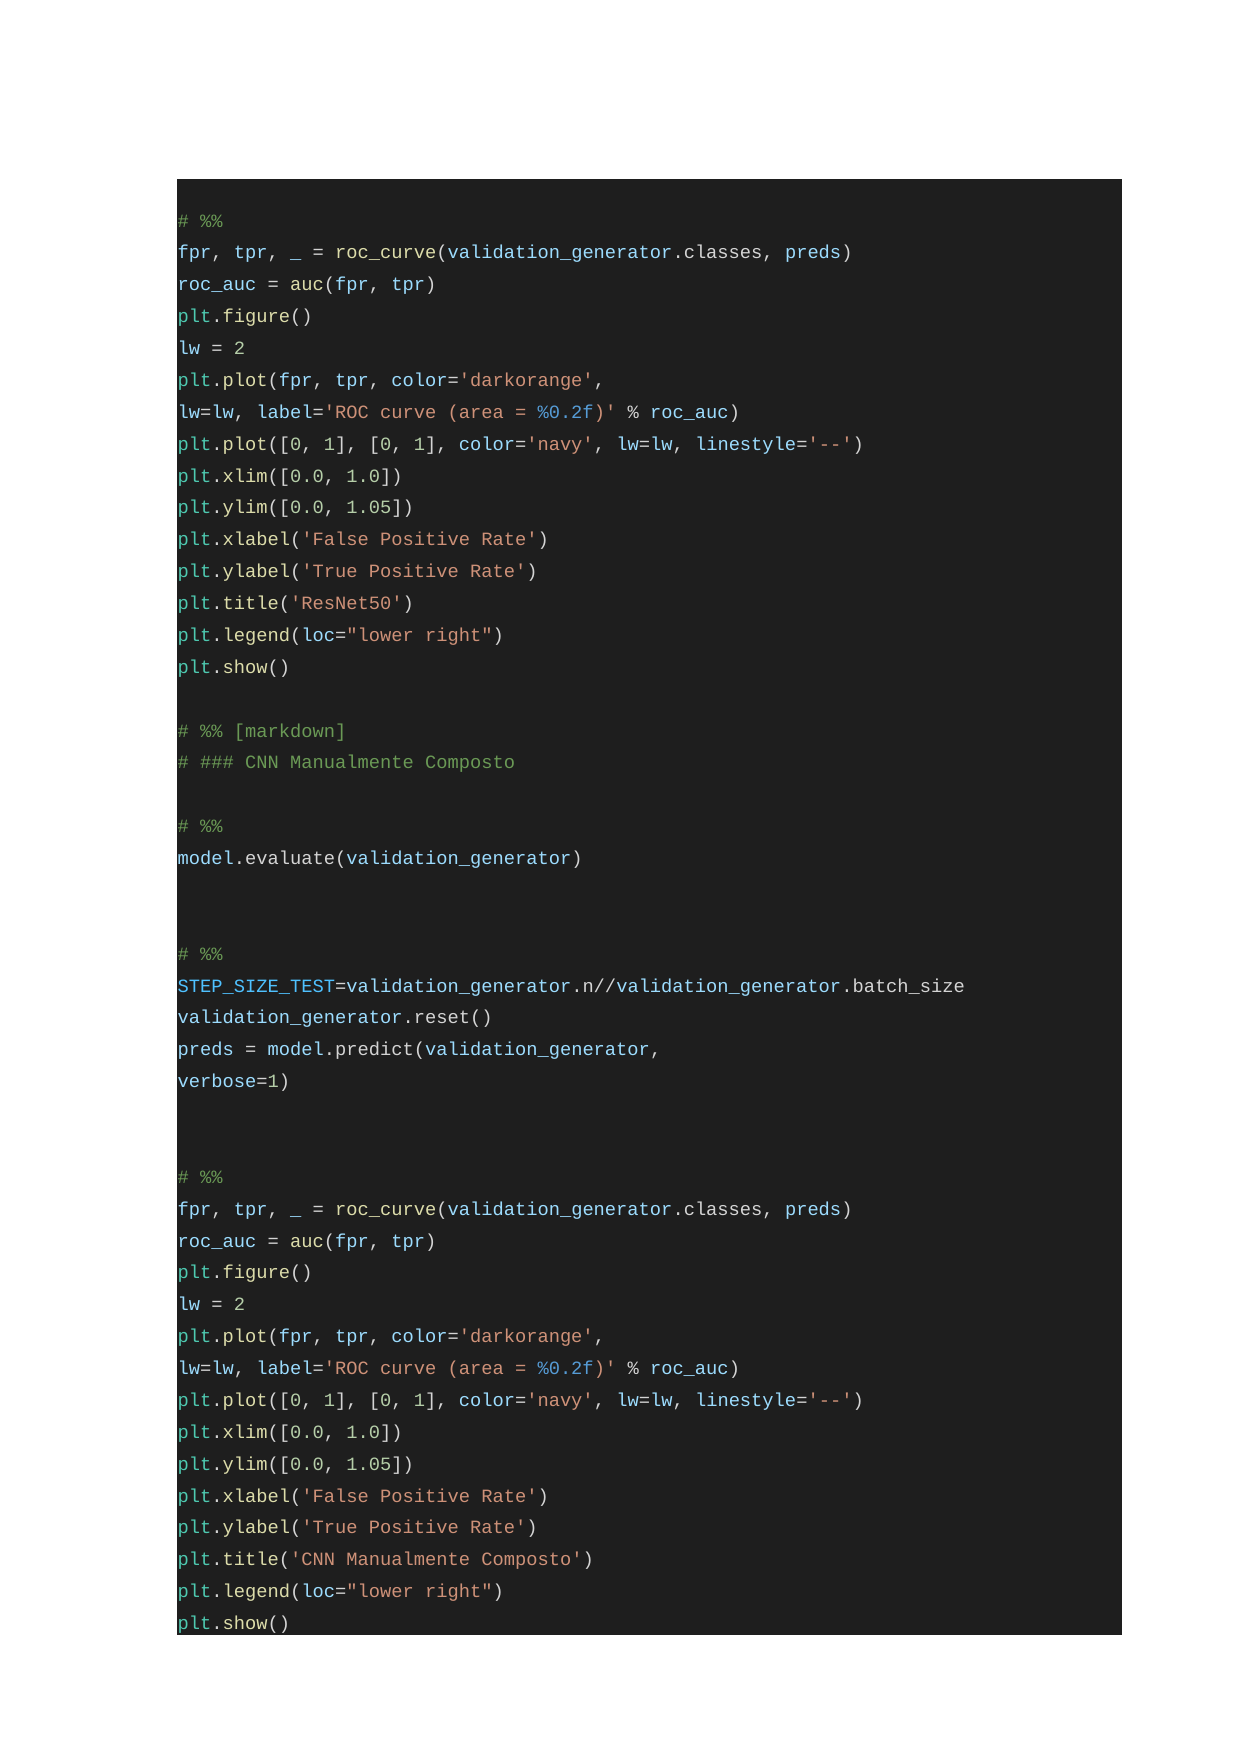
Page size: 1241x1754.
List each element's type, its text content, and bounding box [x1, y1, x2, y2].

text plt.plot(fpr, tpr, color='darkorange', [177, 371, 1122, 392]
text plt.figure() [177, 1263, 1122, 1284]
text plt.plot([0, 1], [0, 1], color='navy', lw=lw, linestyle='--') [177, 1391, 1122, 1412]
text lw=lw, label='ROC curve (area = %0.2f)' % roc_auc) [177, 403, 1122, 424]
text STEP_SIZE_TEST=validation_generator.n//validation_generator.batch_size [177, 976, 1122, 998]
text plt.xlabel('False Positive Rate') [177, 1486, 1122, 1508]
text plt.ylim([0.0, 1.05]) [177, 1454, 1122, 1476]
text plt.legend(loc="lower right") [177, 626, 1122, 647]
text plt.ylabel('True Positive Rate') [177, 562, 1122, 583]
text # %% [177, 817, 1122, 838]
text preds = model.predict(validation_generator, [177, 1040, 1122, 1061]
text plt.title('ResNet50') [177, 594, 1122, 615]
text # ### CNN Manualmente Composto [177, 753, 1122, 774]
text plt.figure() [177, 307, 1122, 328]
text plt.xlabel('False Positive Rate') [177, 530, 1122, 551]
text plt.plot(fpr, tpr, color='darkorange', [177, 1327, 1122, 1348]
text validation_generator.reset() [177, 1008, 1122, 1029]
text # %% [markdown] [177, 721, 1122, 743]
text lw = 2 [177, 339, 1122, 360]
text fpr, tpr, _ = roc_curve(validation_generator.classes, preds) [177, 243, 1122, 264]
text plt.title('CNN Manualmente Composto') [177, 1550, 1122, 1571]
text lw = 2 [177, 1295, 1122, 1316]
text plt.xlim([0.0, 1.0]) [177, 1423, 1122, 1444]
text plt.plot([0, 1], [0, 1], color='navy', lw=lw, linestyle='--') [177, 434, 1122, 456]
text roc_auc = auc(fpr, tpr) [177, 275, 1122, 296]
text fpr, tpr, _ = roc_curve(validation_generator.classes, preds) [177, 1199, 1122, 1221]
text plt.ylabel('True Positive Rate') [177, 1518, 1122, 1539]
text plt.legend(loc="lower right") [177, 1582, 1122, 1603]
text plt.xlim([0.0, 1.0]) [177, 466, 1122, 488]
text plt.ylim([0.0, 1.05]) [177, 498, 1122, 519]
text model.evaluate(validation_generator) [177, 849, 1122, 870]
text roc_auc = auc(fpr, tpr) [177, 1231, 1122, 1253]
text verbose=1) [177, 1072, 1122, 1093]
text plt.show() [177, 658, 1122, 679]
text lw=lw, label='ROC curve (area = %0.2f)' % roc_auc) [177, 1359, 1122, 1380]
text plt.show() [177, 1614, 1122, 1635]
